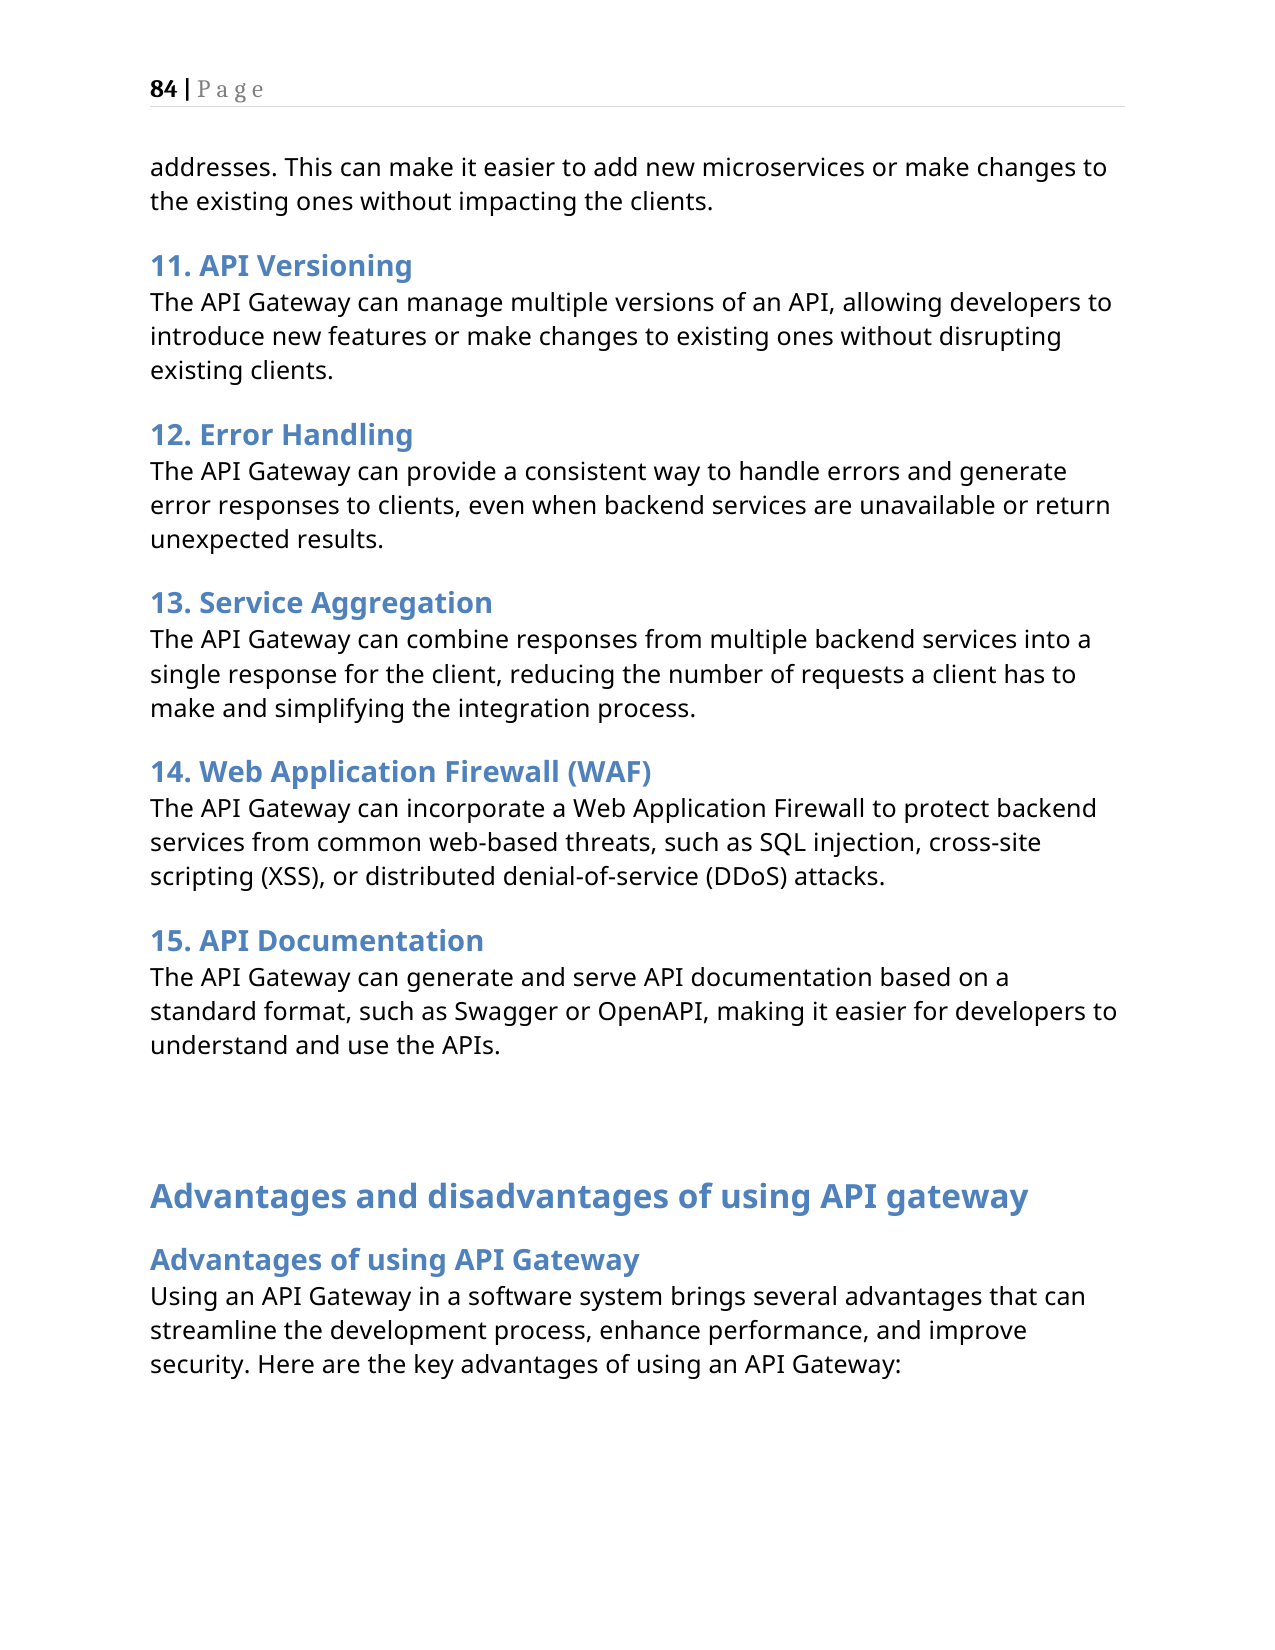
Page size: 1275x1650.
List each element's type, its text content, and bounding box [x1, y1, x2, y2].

text The API Gateway can provide a consistent way to handle errors and generate error responses to clients, even when backend services are unavailable or return unexpected results. [150, 453, 1125, 556]
text The API Gateway can incorporate a Web Application Firewall to protect backend services from common web-based threats, such as SQL injection, cross-site scripting (XSS), or distributed denial-of-service (DDoS) attacks. [150, 791, 1125, 893]
subtitle Advantages and disadvantages of using API gateway [150, 1173, 1125, 1218]
text The API Gateway can manage multiple versions of an API, allowing developers to introduce new features or make changes to existing ones without disrupting existing clients. [150, 285, 1125, 387]
text Using an API Gateway in a software system brings several advantages that can streamline the development process, enhance performance, and improve security. Here are the key advantages of using an API Gateway: [150, 1279, 1125, 1381]
subtitle 14. Web Application Firewall (WAF) [150, 751, 1125, 791]
subtitle 12. Error Handling [150, 414, 1125, 453]
subtitle 15. API Documentation [150, 920, 1125, 960]
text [150, 150, 1125, 218]
subtitle 11. API Versioning [150, 245, 1125, 285]
text The API Gateway can combine responses from multiple backend services into a single response for the client, reducing the number of requests a client has to make and simplifying the integration process. [150, 622, 1125, 724]
subtitle Advantages of using API Gateway [150, 1239, 1125, 1279]
subtitle 13. Service Aggregation [150, 582, 1125, 622]
text The API Gateway can generate and serve API documentation based on a standard format, such as Swagger or OpenAPI, making it easier for developers to understand and use the APIs. [150, 960, 1125, 1062]
